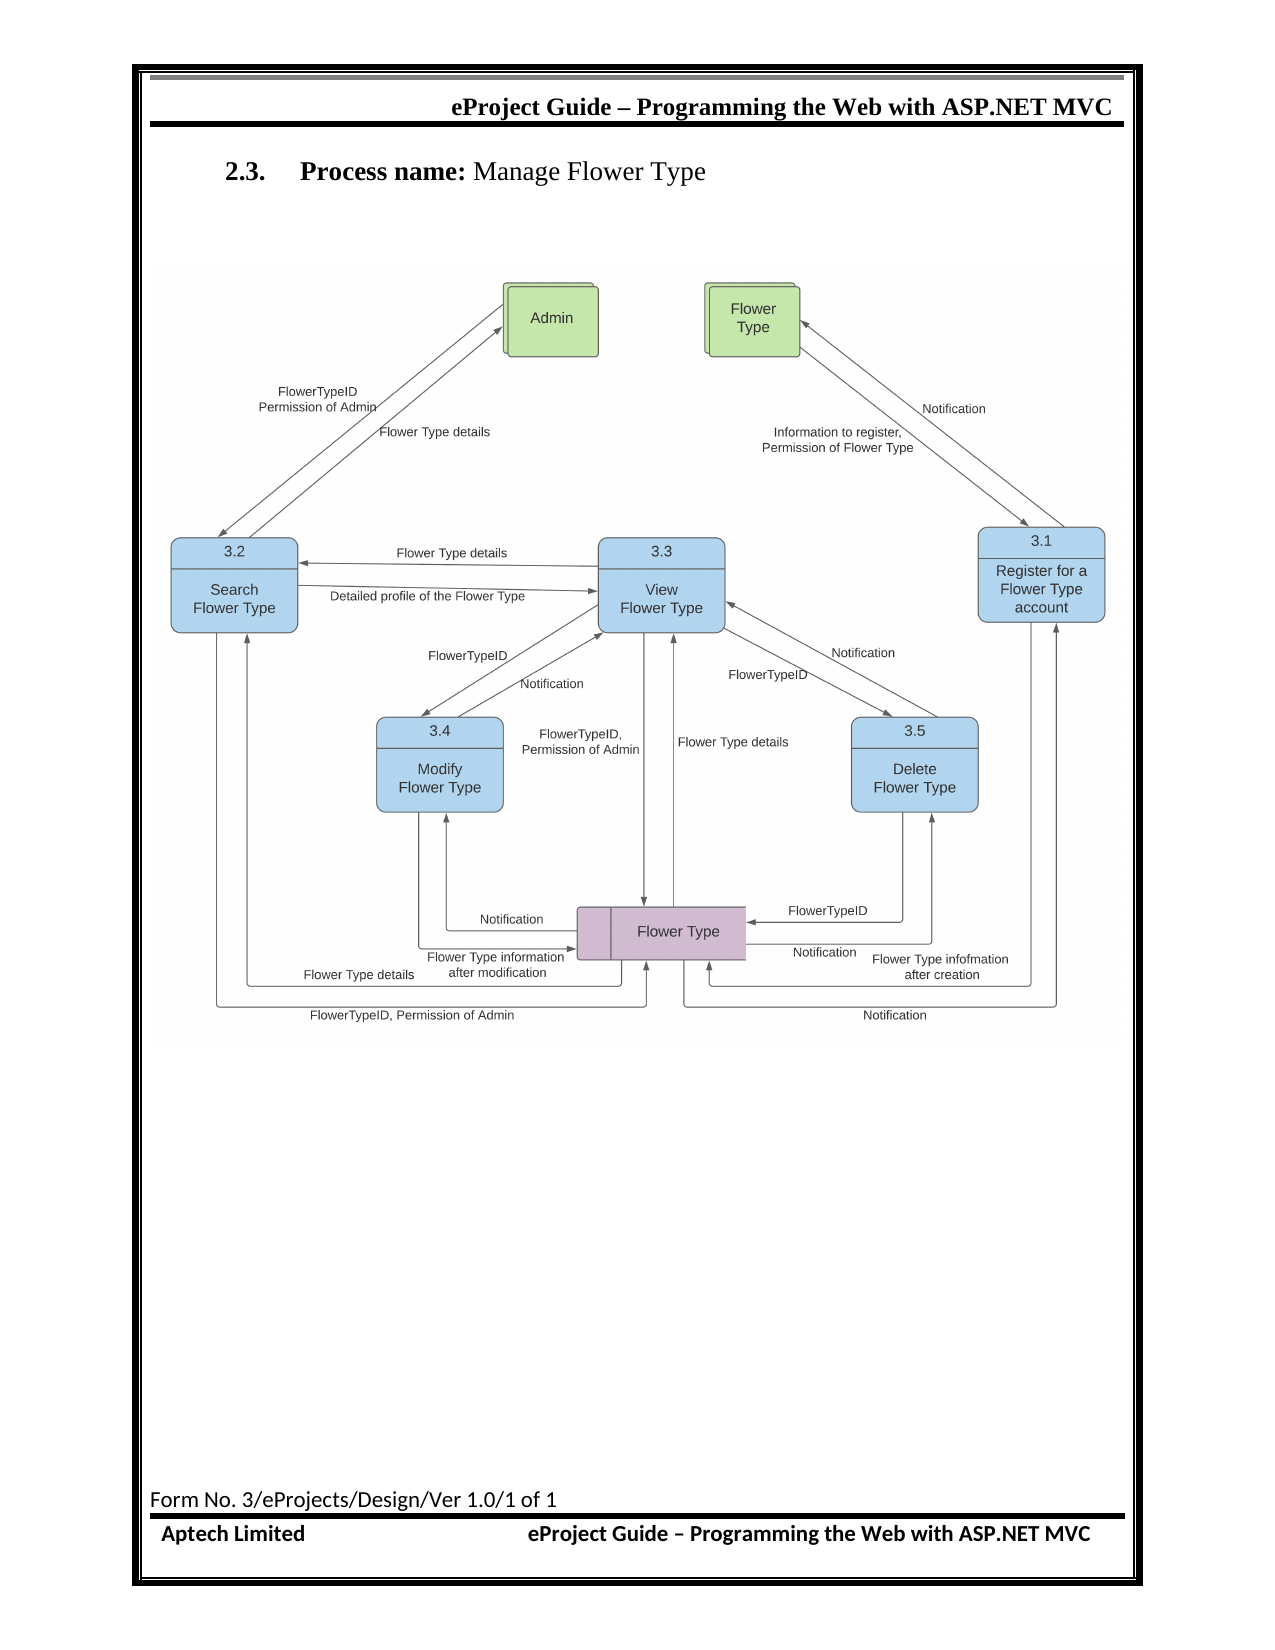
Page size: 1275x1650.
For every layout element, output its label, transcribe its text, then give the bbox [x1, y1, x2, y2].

list Process name: Manage Flower Type [225, 155, 1125, 186]
picture [150, 262, 1125, 1046]
